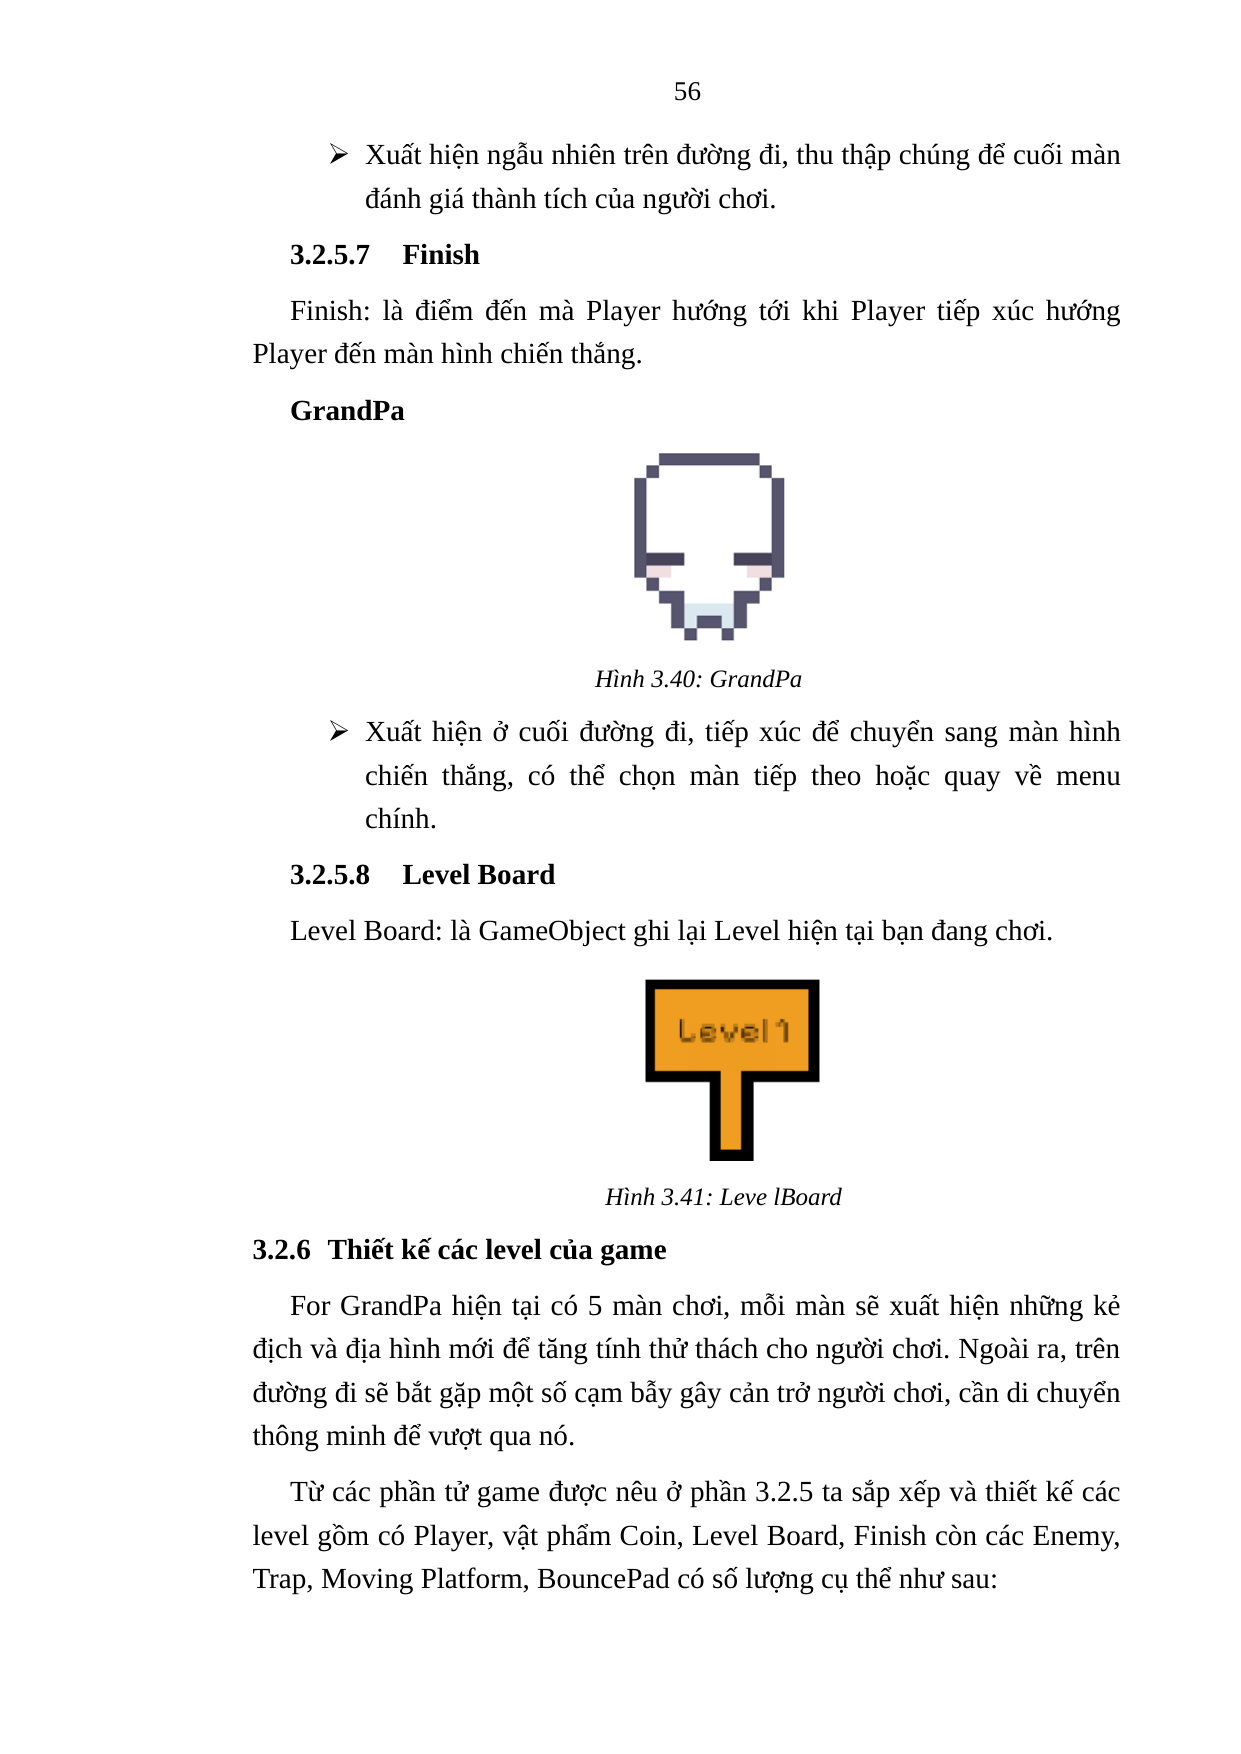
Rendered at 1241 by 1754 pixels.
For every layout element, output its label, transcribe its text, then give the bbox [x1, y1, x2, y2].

subtitle Finish [290, 237, 1122, 271]
text GrandPa [252, 393, 1122, 426]
subtitle Level Board [290, 857, 1122, 891]
text Finish: là điểm đến mà Player hướng tới khi Player tiếp xúc hướng Player đến màn hình chiến thắng. [252, 293, 1122, 370]
text Level Board: là GameObject ghi lại Level hiện tại bạn đang chơi. [252, 913, 1122, 947]
text For GrandPa hiện tại có 5 màn chơi, mỗi màn sẽ xuất hiện những kẻ địch và địa hình mới để tăng tính thử thách cho người chơi. Ngoài ra, trên đường đi sẽ bắt gặp một số cạm bẫy gây cản trở người chơi, cần di chuyển thông minh để vượt qua nó. [252, 1288, 1122, 1452]
list Xuất hiện ở cuối đường đi, tiếp xúc để chuyển sang màn hình chiến thắng, có thể chọn màn tiếp theo hoặc quay về menu chính. [327, 714, 1122, 835]
picture [627, 969, 826, 1161]
subtitle Thiết kế các level của game [252, 1232, 1122, 1265]
text Từ các phần tử game được nêu ở phần 3.2.5 ta sắp xếp và thiết kế các level gồm có Player, vật phẩm Coin, Level Board, Finish còn các Enemy, Trap, Moving Platform, BouncePad có số lượng cụ thể như sau: [252, 1474, 1122, 1595]
list Xuất hiện ngẫu nhiên trên đường đi, thu thập chúng để cuối màn đánh giá thành tích của người chơi. [327, 137, 1122, 214]
picture [627, 448, 789, 643]
